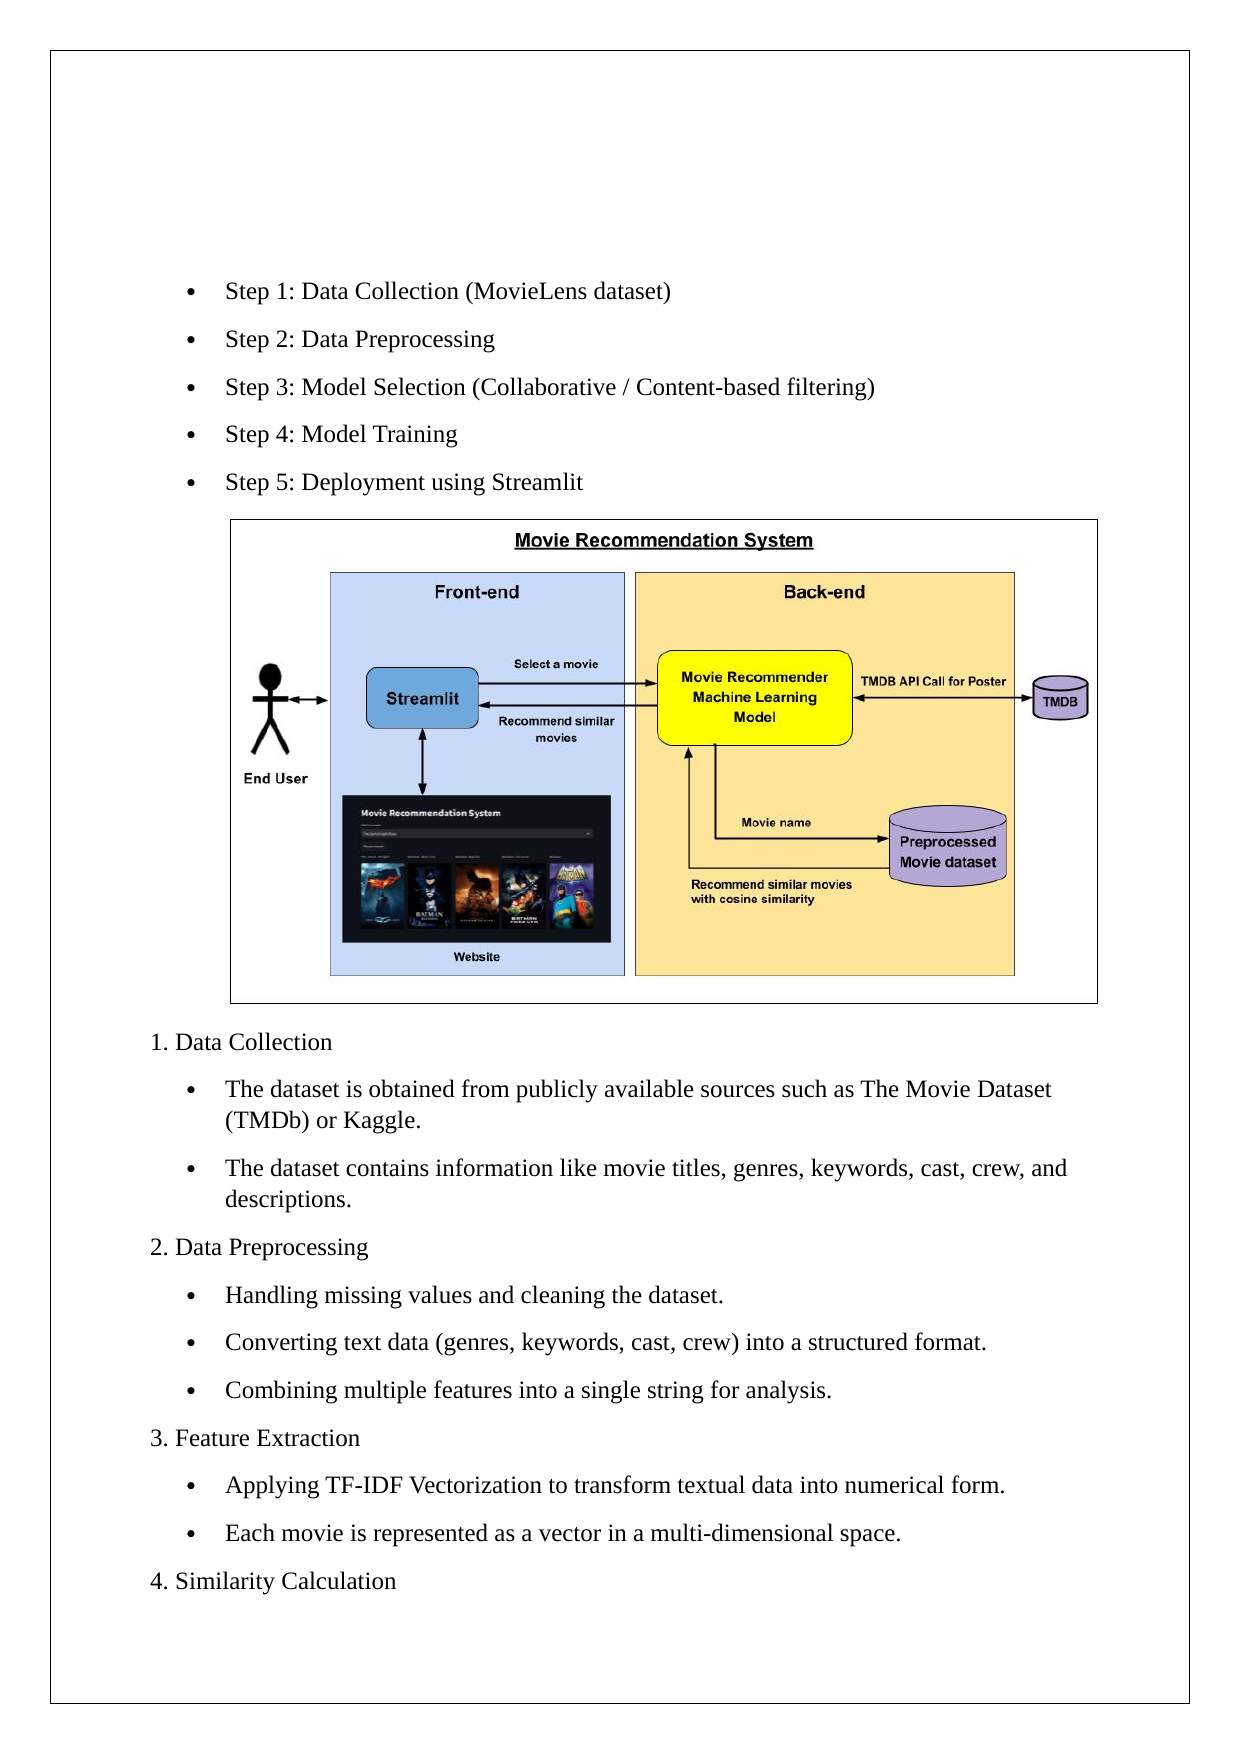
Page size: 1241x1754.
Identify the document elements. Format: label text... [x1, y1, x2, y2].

list Step 3: Model Selection (Collaborative / Content-based filtering) [187, 372, 1090, 401]
list Step 1: Data Collection (MovieLens dataset) [187, 276, 1090, 305]
list Handling missing values and cleaning the dataset. [187, 1280, 1090, 1308]
list Converting text data (genres, keywords, cast, crew) into a structured format. [187, 1327, 1090, 1356]
list Each movie is represented as a vector in a multi-dimensional space. [187, 1518, 1090, 1547]
picture [225, 515, 1102, 1008]
list The dataset is obtained from publicly available sources such as The Movie Dataset (TMDb) or Kaggle. [187, 1074, 1090, 1134]
list Step 5: Deployment using Streamlit [187, 467, 1090, 496]
list The dataset contains information like movie titles, genres, keywords, cast, crew, and descriptions. [187, 1153, 1090, 1213]
text 1. Data Collection [150, 1027, 1090, 1056]
list Step 4: Model Training [187, 419, 1090, 448]
list Combining multiple features into a single string for analysis. [187, 1375, 1090, 1404]
text 4. Similarity Calculation [150, 1566, 1090, 1595]
list Step 2: Data Preprocessing [187, 324, 1090, 353]
text 2. Data Preprocessing [150, 1232, 1090, 1261]
list Applying TF-IDF Vectorization to transform textual data into numerical form. [187, 1471, 1090, 1499]
text 3. Feature Extraction [150, 1423, 1090, 1452]
